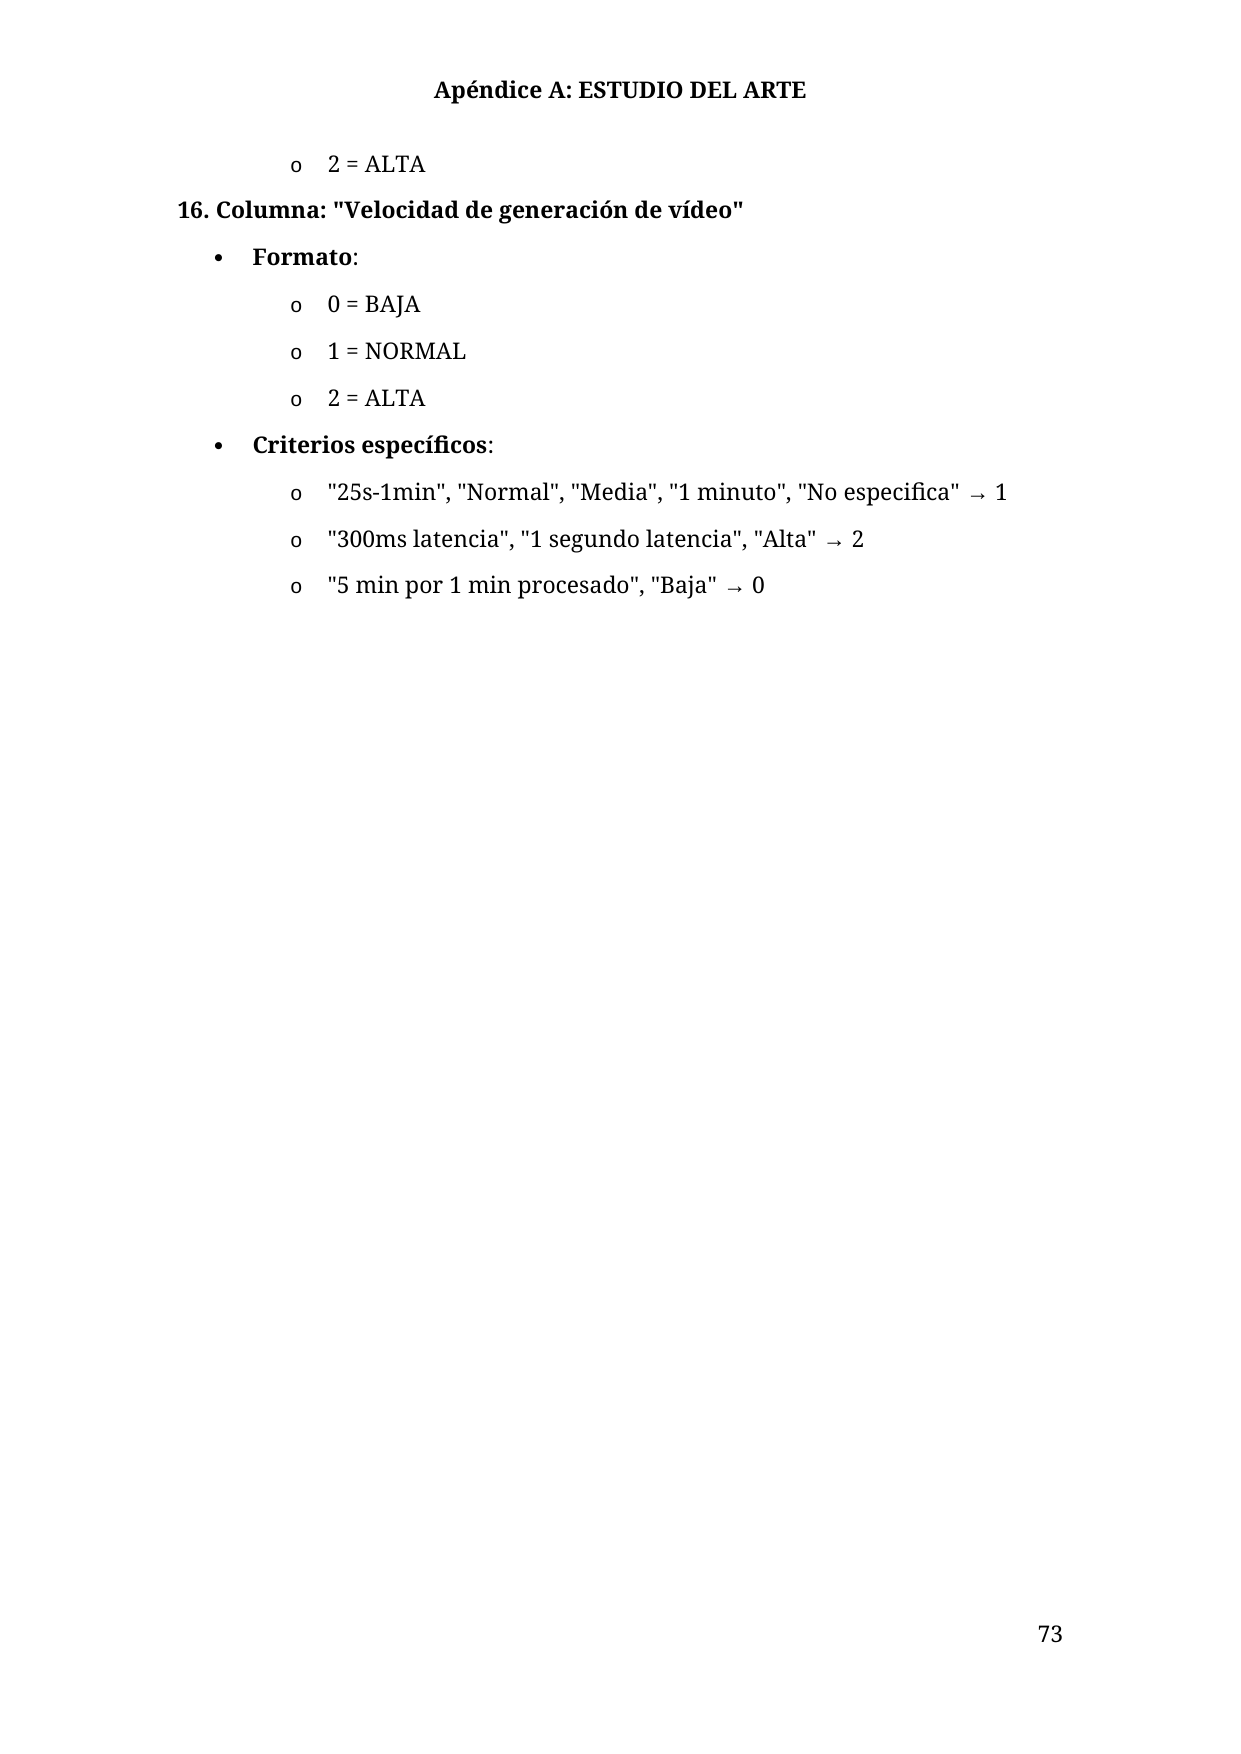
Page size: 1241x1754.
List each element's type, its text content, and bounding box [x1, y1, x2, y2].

list 0 = BAJA [290, 288, 1063, 319]
list "300ms latencia", "1 segundo latencia", "Alta" → 2 [290, 523, 1063, 554]
list "5 min por 1 min procesado", "Baja" → 0 [290, 569, 1063, 601]
list "25s-1min", "Normal", "Media", "1 minuto", "No especifica" → 1 [290, 476, 1063, 507]
list Criterios específicos: [215, 429, 1063, 460]
list 1 = NORMAL [290, 335, 1063, 366]
text 16. Columna: "Velocidad de generación de vídeo" [177, 194, 1063, 226]
list 2 = ALTA [290, 382, 1063, 413]
list Formato: [215, 241, 1063, 273]
list 2 = ALTA [290, 148, 1063, 179]
